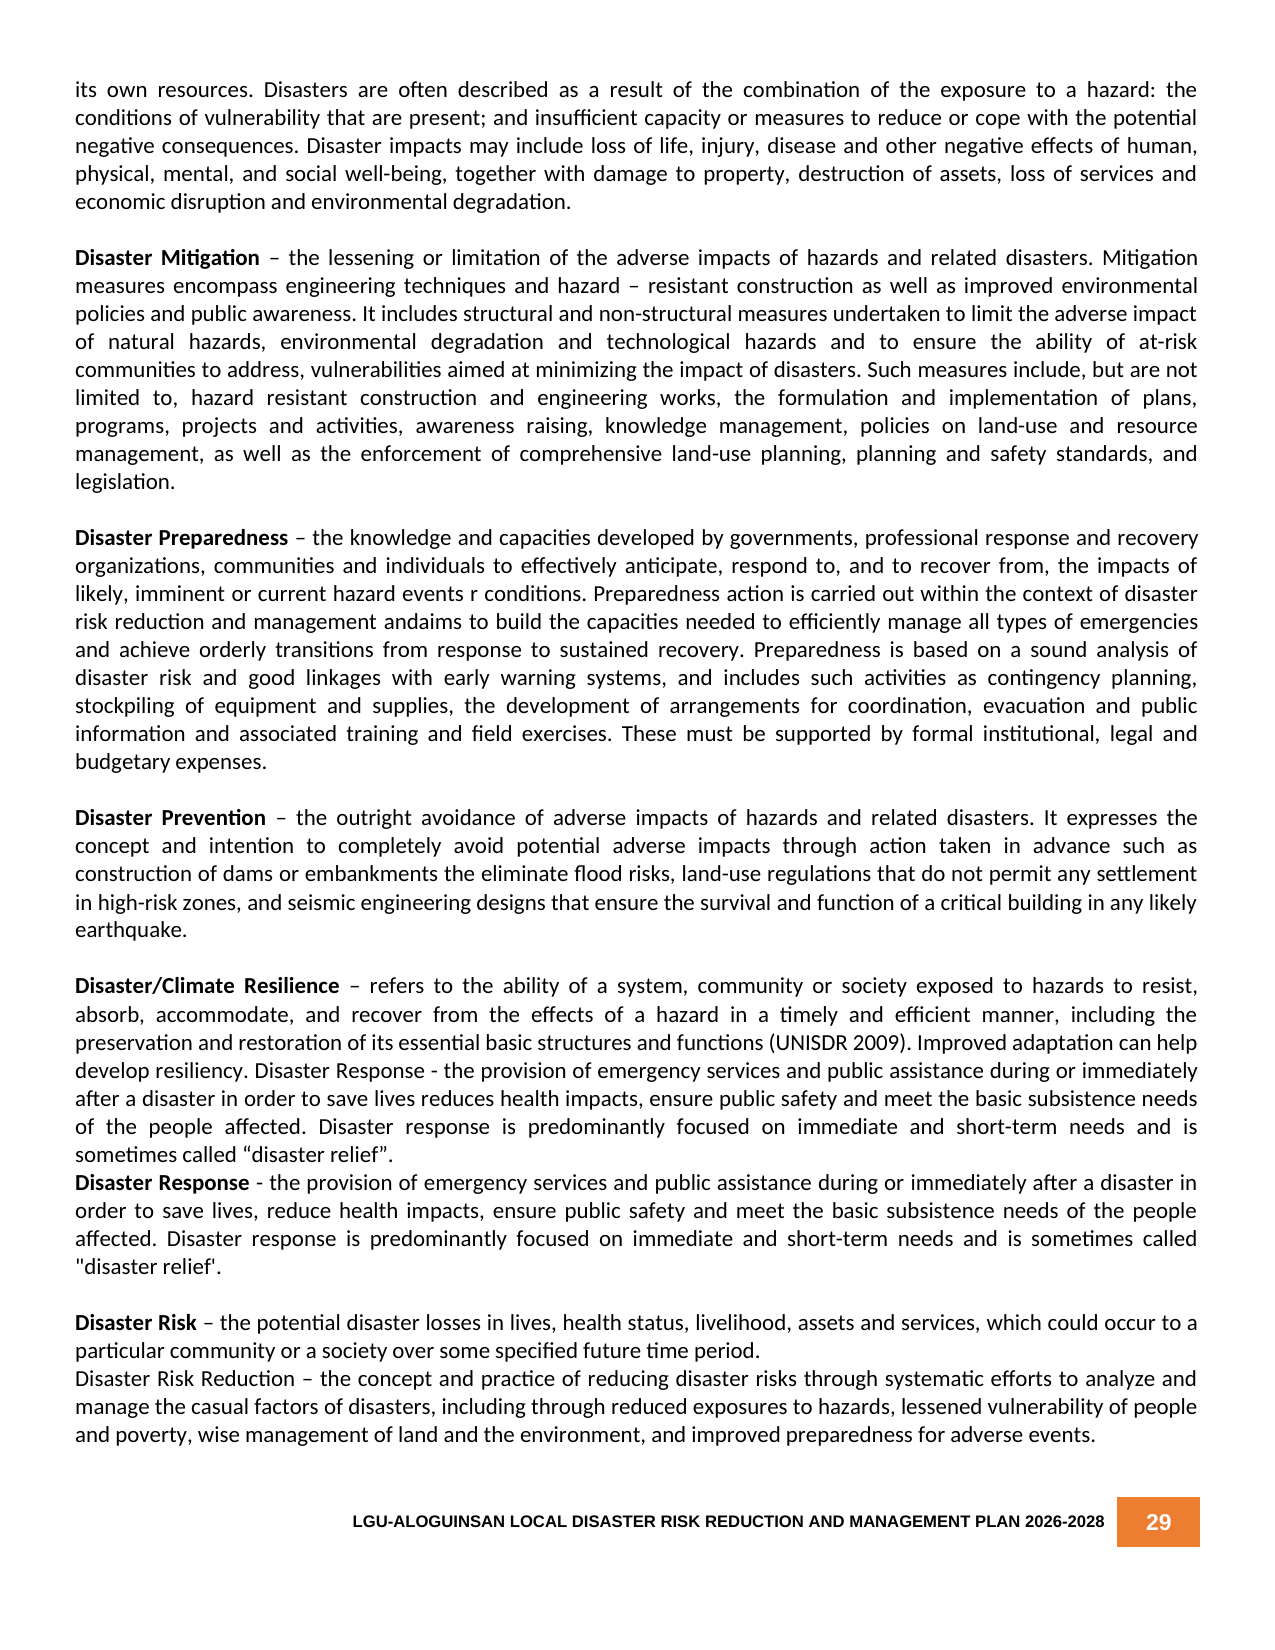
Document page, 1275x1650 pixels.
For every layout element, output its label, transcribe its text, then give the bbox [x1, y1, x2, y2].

text Disaster/Climate Resilience – refers to the ability of a system, community or society exposed to hazards to resist, absorb, accommodate, and recover from the effects of a hazard in a timely and efficient manner, including the preservation and restoration of its essential basic structures and functions (UNISDR 2009). Improved adaptation can help develop resiliency. Disaster Response - the provision of emergency services and public assistance during or immediately after a disaster in order to save lives reduces health impacts, ensure public safety and meet the basic subsistence needs of the people affected. Disaster response is predominantly focused on immediate and short-term needs and is sometimes called “disaster relief”. [75, 972, 1200, 1168]
text Disaster Risk Reduction – the concept and practice of reducing disaster risks through systematic efforts to analyze and manage the casual factors of disasters, including through reduced exposures to hazards, lessened vulnerability of people and poverty, wise management of land and the environment, and improved preparedness for adverse events. [75, 1364, 1200, 1448]
text Disaster Response - the provision of emergency services and public assistance during or immediately after a disaster in order to save lives, reduce health impacts, ensure public safety and meet the basic subsistence needs of the people affected. Disaster response is predominantly focused on immediate and short-term needs and is sometimes called "disaster relief'. [75, 1168, 1200, 1280]
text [75, 75, 1200, 215]
text Disaster Mitigation – the lessening or limitation of the adverse impacts of hazards and related disasters. Mitigation measures encompass engineering techniques and hazard – resistant construction as well as improved environmental policies and public awareness. It includes structural and non-structural measures undertaken to limit the adverse impact of natural hazards, environmental degradation and technological hazards and to ensure the ability of at-risk communities to address, vulnerabilities aimed at minimizing the impact of disasters. Such measures include, but are not limited to, hazard resistant construction and engineering works, the formulation and implementation of plans, programs, projects and activities, awareness raising, knowledge management, policies on land-use and resource management, as well as the enforcement of comprehensive land-use planning, planning and safety standards, and legislation. [75, 243, 1200, 495]
text Disaster Prevention – the outright avoidance of adverse impacts of hazards and related disasters. It expresses the concept and intention to completely avoid potential adverse impacts through action taken in advance such as construction of dams or embankments the eliminate flood risks, land-use regulations that do not permit any settlement in high-risk zones, and seismic engineering designs that ensure the survival and function of a critical building in any likely earthquake. [75, 803, 1200, 944]
text Disaster Preparedness – the knowledge and capacities developed by governments, professional response and recovery organizations, communities and individuals to effectively anticipate, respond to, and to recover from, the impacts of likely, imminent or current hazard events r conditions. Preparedness action is carried out within the context of disaster risk reduction and management andaims to build the capacities needed to efficiently manage all types of emergencies and achieve orderly transitions from response to sustained recovery. Preparedness is based on a sound analysis of disaster risk and good linkages with early warning systems, and includes such activities as contingency planning, stockpiling of equipment and supplies, the development of arrangements for coordination, evacuation and public information and associated training and field exercises. These must be supported by formal institutional, legal and budgetary expenses. [75, 523, 1200, 776]
text Disaster Risk – the potential disaster losses in lives, health status, livelihood, assets and services, which could occur to a particular community or a society over some specified future time period. [75, 1308, 1200, 1364]
